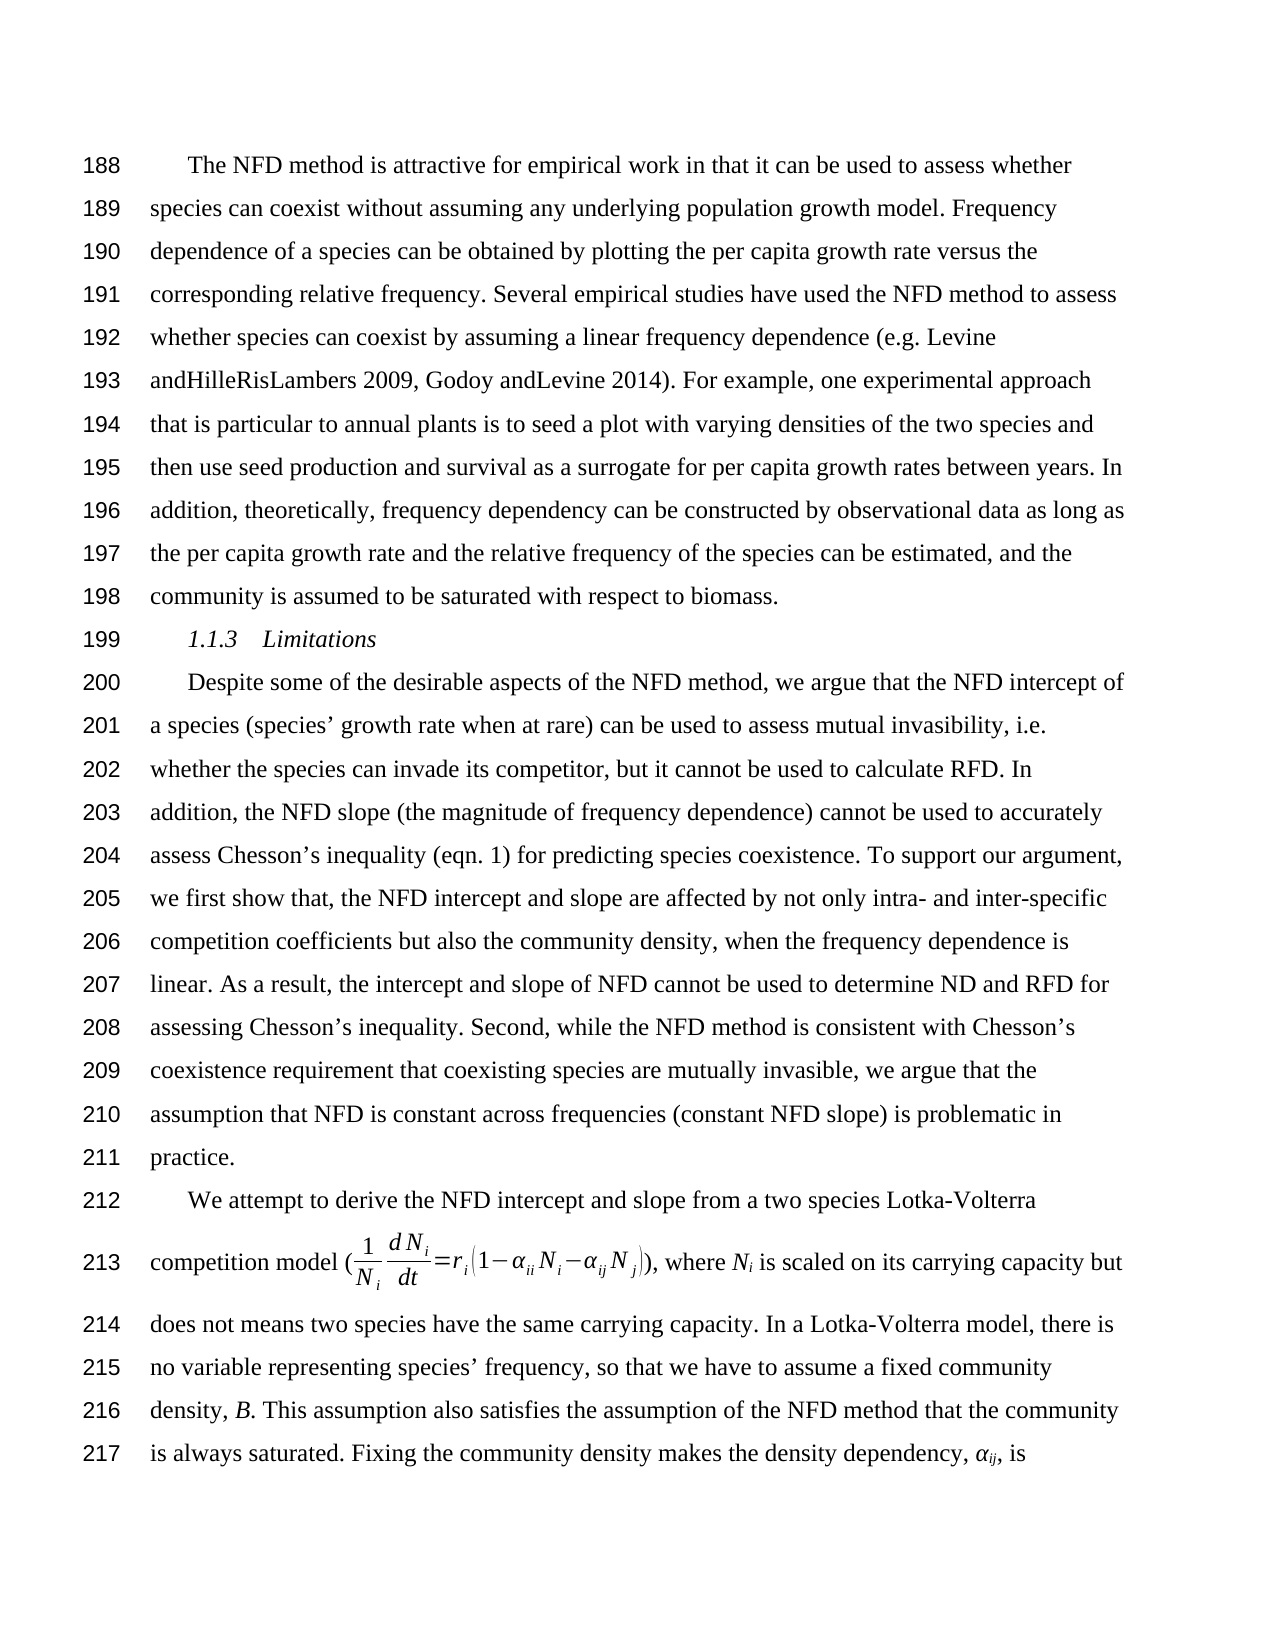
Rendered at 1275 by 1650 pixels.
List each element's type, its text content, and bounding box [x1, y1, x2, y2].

list Limitations [187, 624, 1125, 653]
text The NFD method is attractive for empirical work in that it can be used to assess whether species can coexist without assuming any underlying population growth model. Frequency dependence of a species can be obtained by plotting the per capita growth rate versus the corresponding relative frequency. Several empirical studies have used the NFD method to assess whether species can coexist by assuming a linear frequency dependence (e.g. Levine andHilleRisLambers 2009, Godoy andLevine 2014). For example, one experimental approach that is particular to annual plants is to seed a plot with varying densities of the two species and then use seed production and survival as a surrogate for per capita growth rates between years. In addition, theoretically, frequency dependency can be constructed by observational data as long as the per capita growth rate and the relative frequency of the species can be estimated, and the community is assumed to be saturated with respect to biomass. [150, 150, 1125, 610]
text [150, 1185, 1125, 1467]
text Despite some of the desirable aspects of the NFD method, we argue that the NFD intercept of a species (species’ growth rate when at rare) can be used to assess mutual invasibility, i.e. whether the species can invade its competitor, but it cannot be used to calculate RFD. In addition, the NFD slope (the magnitude of frequency dependence) cannot be used to accurately assess Chesson’s inequality (eqn. 1) for predicting species coexistence. To support our argument, we first show that, the NFD intercept and slope are affected by not only intra- and inter-specific competition coefficients but also the community density, when the frequency dependence is linear. As a result, the intercept and slope of NFD cannot be used to determine ND and RFD for assessing Chesson’s inequality. Second, while the NFD method is consistent with Chesson’s coexistence requirement that coexisting species are mutually invasible, we argue that the assumption that NFD is constant across frequencies (constant NFD slope) is problematic in practice. [150, 667, 1125, 1171]
